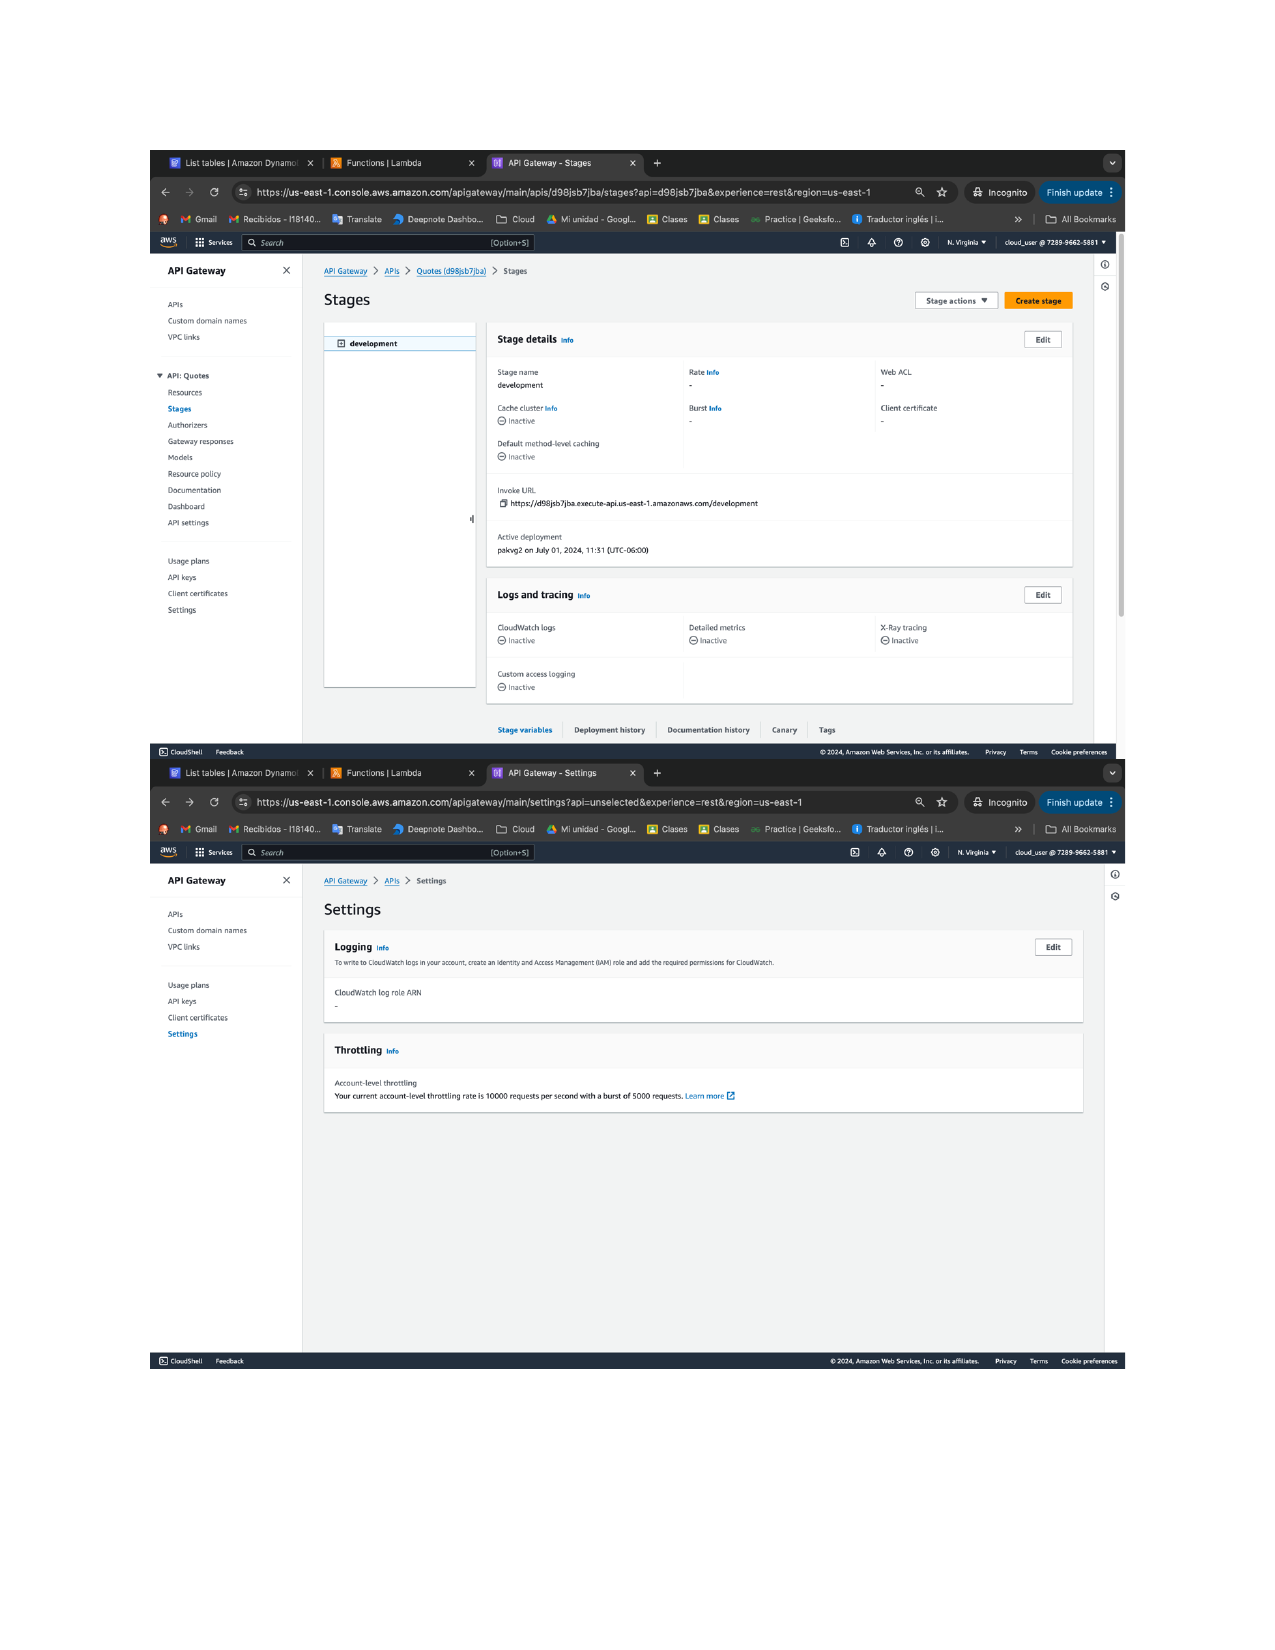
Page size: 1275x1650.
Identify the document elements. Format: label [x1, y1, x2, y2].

picture [150, 150, 1125, 1369]
